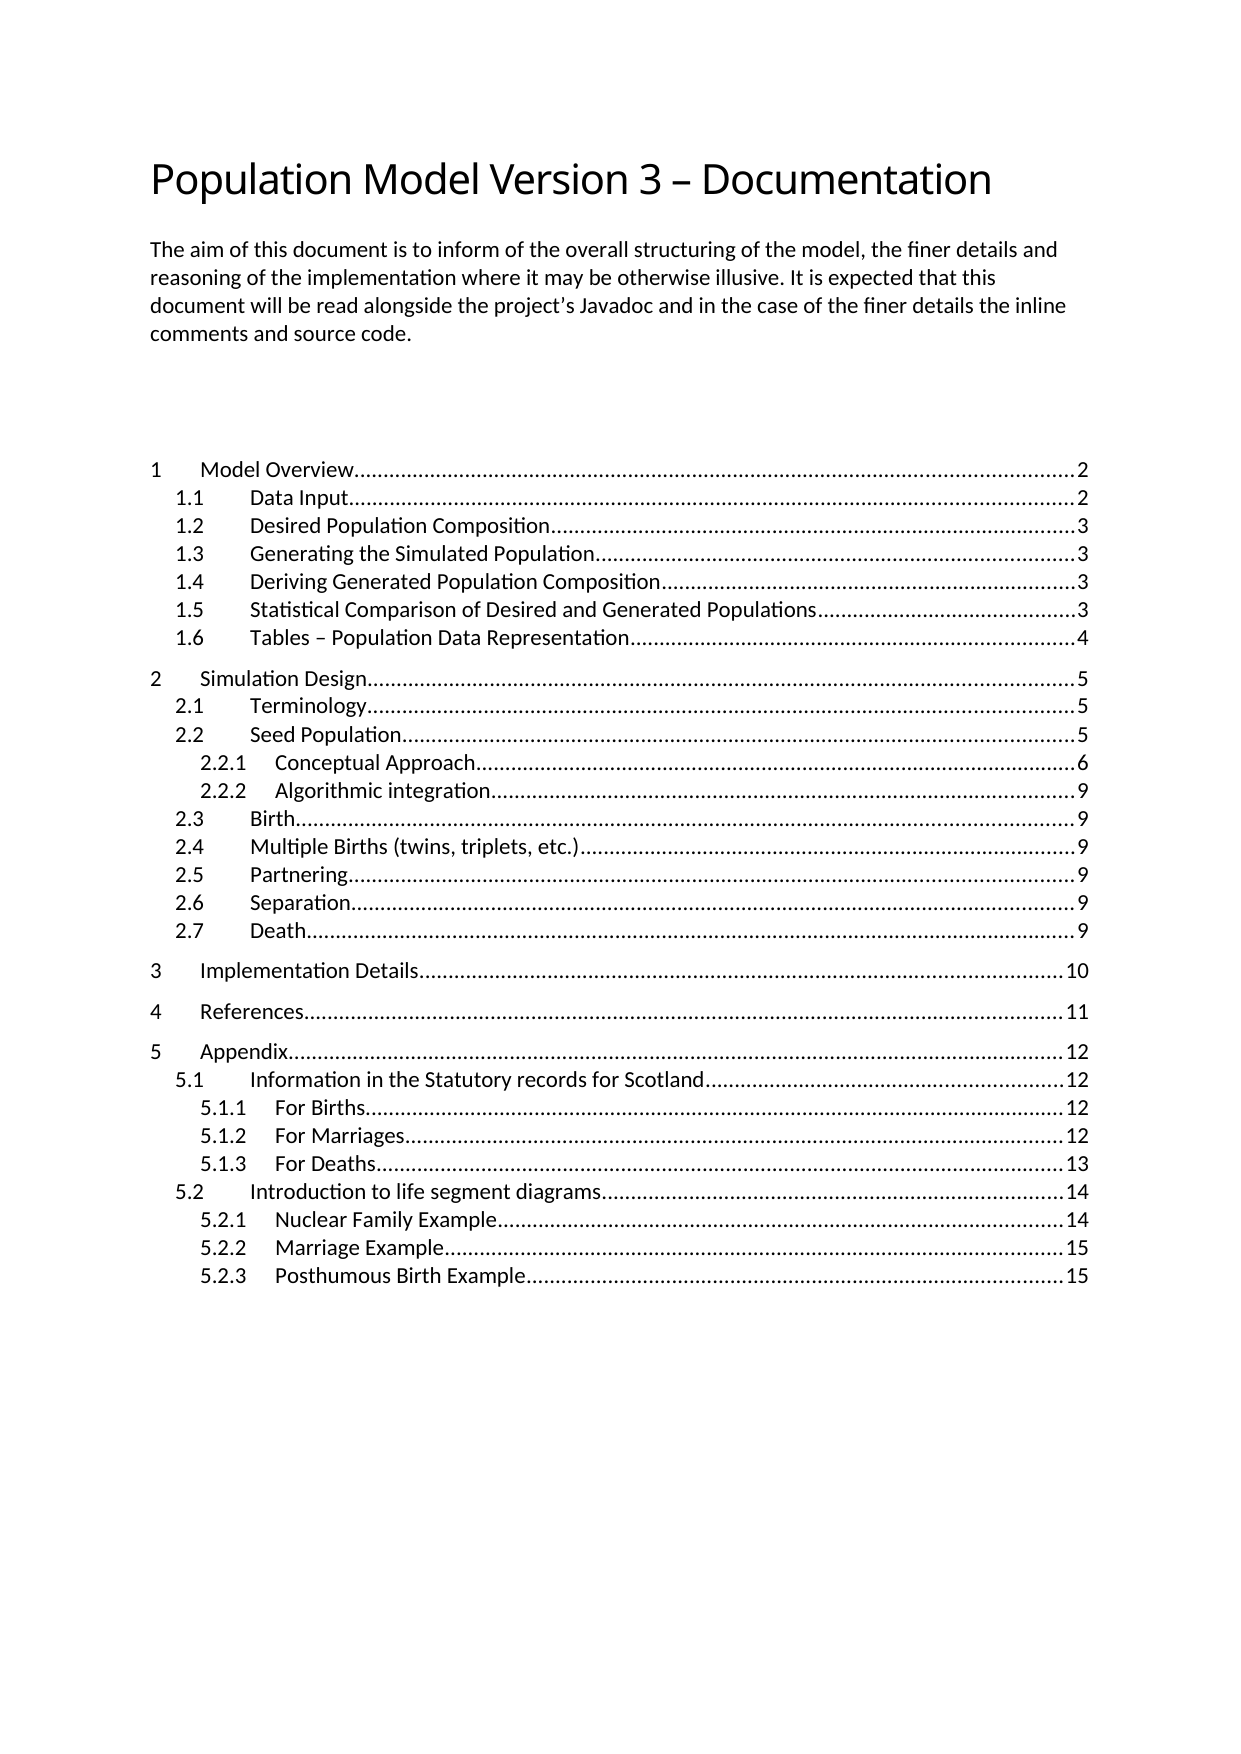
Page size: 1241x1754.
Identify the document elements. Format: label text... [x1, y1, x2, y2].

title Population Model Version 3 – Documentation [150, 150, 1090, 207]
text The aim of this document is to inform of the overall structuring of the model, the finer details and reasoning of the implementation where it may be otherwise illusive. It is expected that this document will be read alongside the project’s Javadoc and in the case of the finer details the inline comments and source code. [150, 235, 1090, 347]
